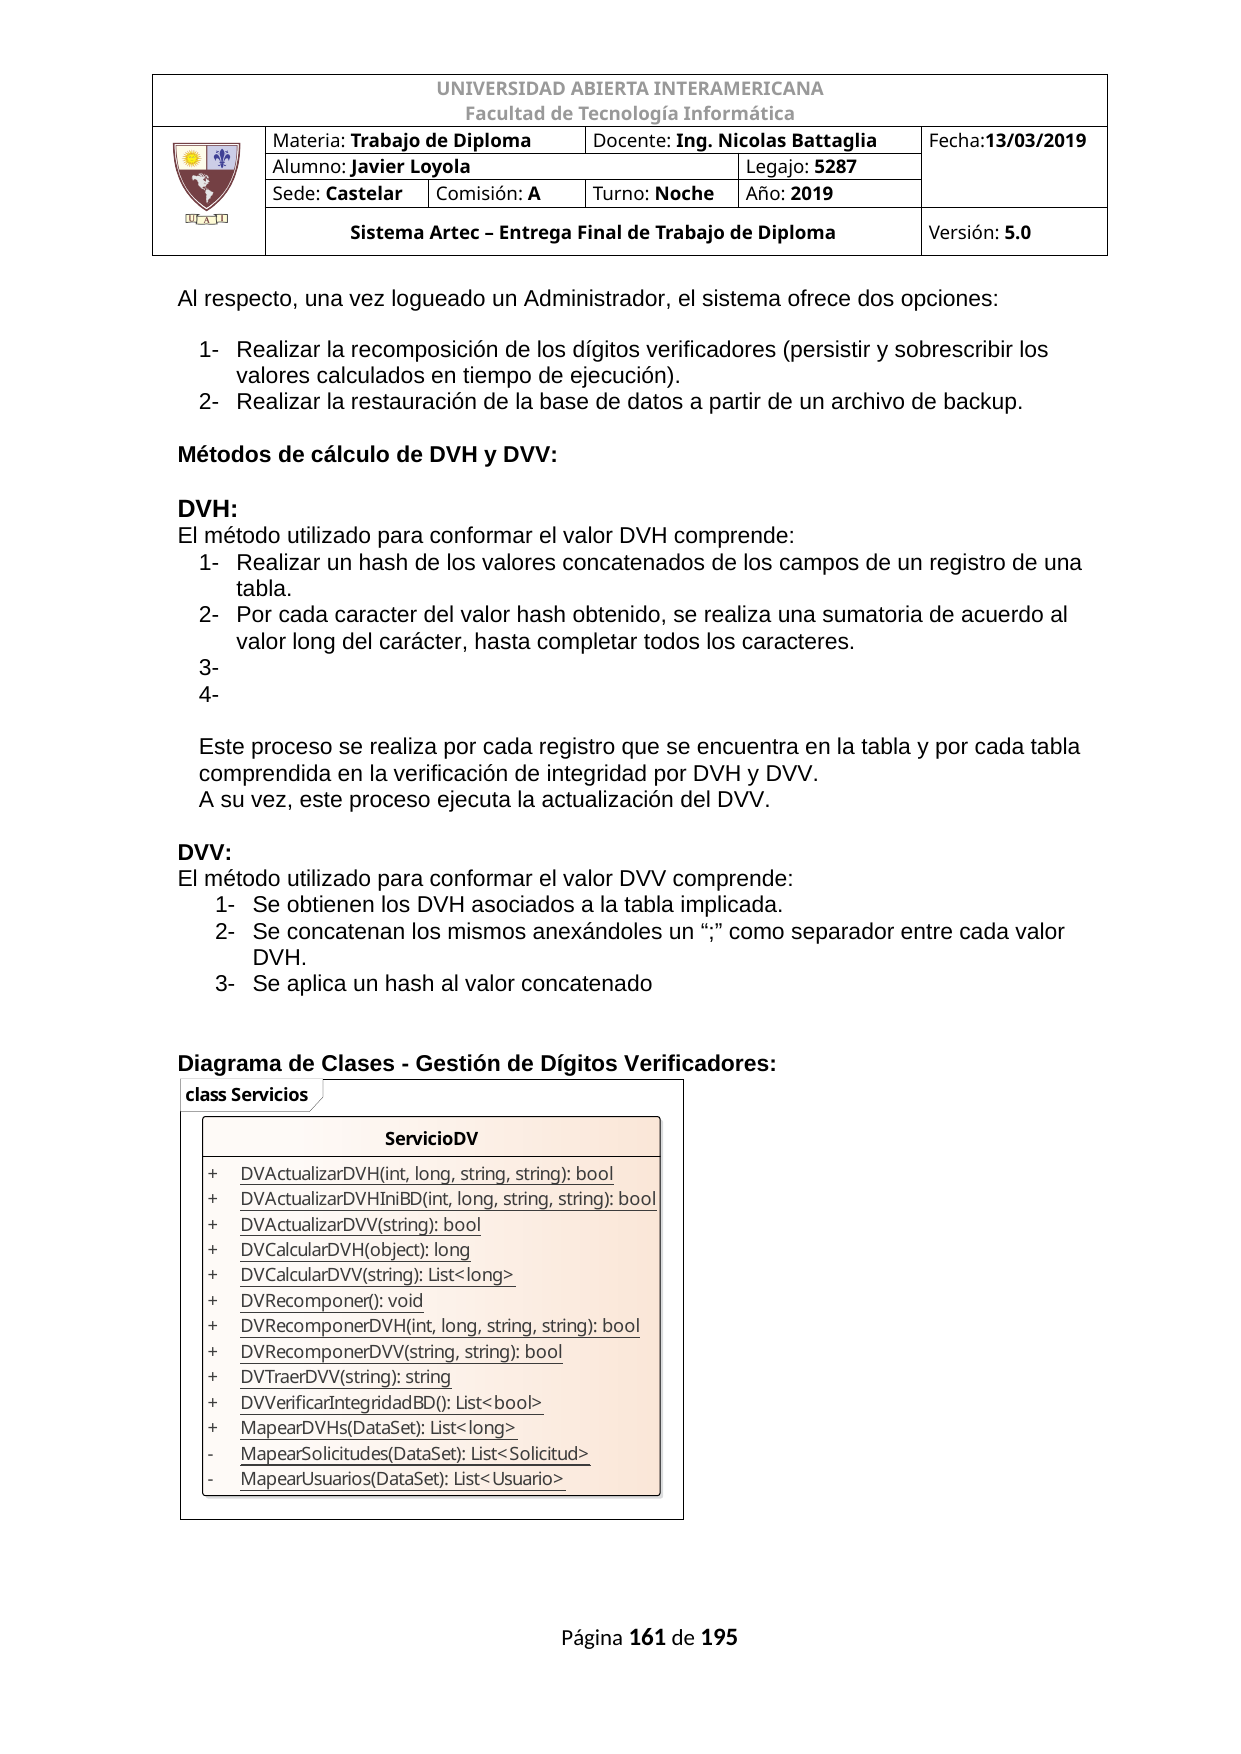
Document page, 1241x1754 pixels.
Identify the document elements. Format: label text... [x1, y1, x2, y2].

text Métodos de cálculo de DVH y DVV: [177, 441, 1122, 467]
list Se obtienen los DVH asociados a la tabla implicada. [215, 891, 1122, 918]
text DVH: [177, 494, 1122, 522]
list Se concatenan los mismos anexándoles un “;” como separador entre cada valor DVH. [215, 918, 1122, 970]
text Este proceso se realiza por cada registro que se encuentra en la tabla y por cada tabla comprendida en la verificación de integridad por DVH y DVV. [199, 733, 1122, 786]
list Se aplica un hash al valor concatenado [215, 970, 1122, 997]
text A su vez, este proceso ejecuta la actualización del DVV. [199, 786, 1122, 812]
list Realizar un hash de los valores concatenados de los campos de un registro de una tabla. [199, 549, 1122, 601]
text DVV: [177, 839, 1122, 865]
text El método utilizado para conformar el valor DVV comprende: [177, 865, 1122, 891]
text Al respecto, una vez logueado un Administrador, el sistema ofrece dos opciones: [177, 284, 1122, 311]
text El método utilizado para conformar el valor DVH comprende: [177, 522, 1122, 549]
list Realizar la restauración de la base de datos a partir de un archivo de backup. [199, 388, 1122, 414]
picture [157, 136, 257, 228]
text Diagrama de Clases - Gestión de Dígitos Verificadores: [177, 1049, 1122, 1076]
list Por cada caracter del valor hash obtenido, se realiza una sumatoria de acuerdo al valor long del carácter, hasta completar todos los caracteres. [199, 601, 1122, 654]
list Realizar la recomposición de los dígitos verificadores (persistir y sobrescribir los valores calculados en tiempo de ejecución). [199, 336, 1122, 388]
